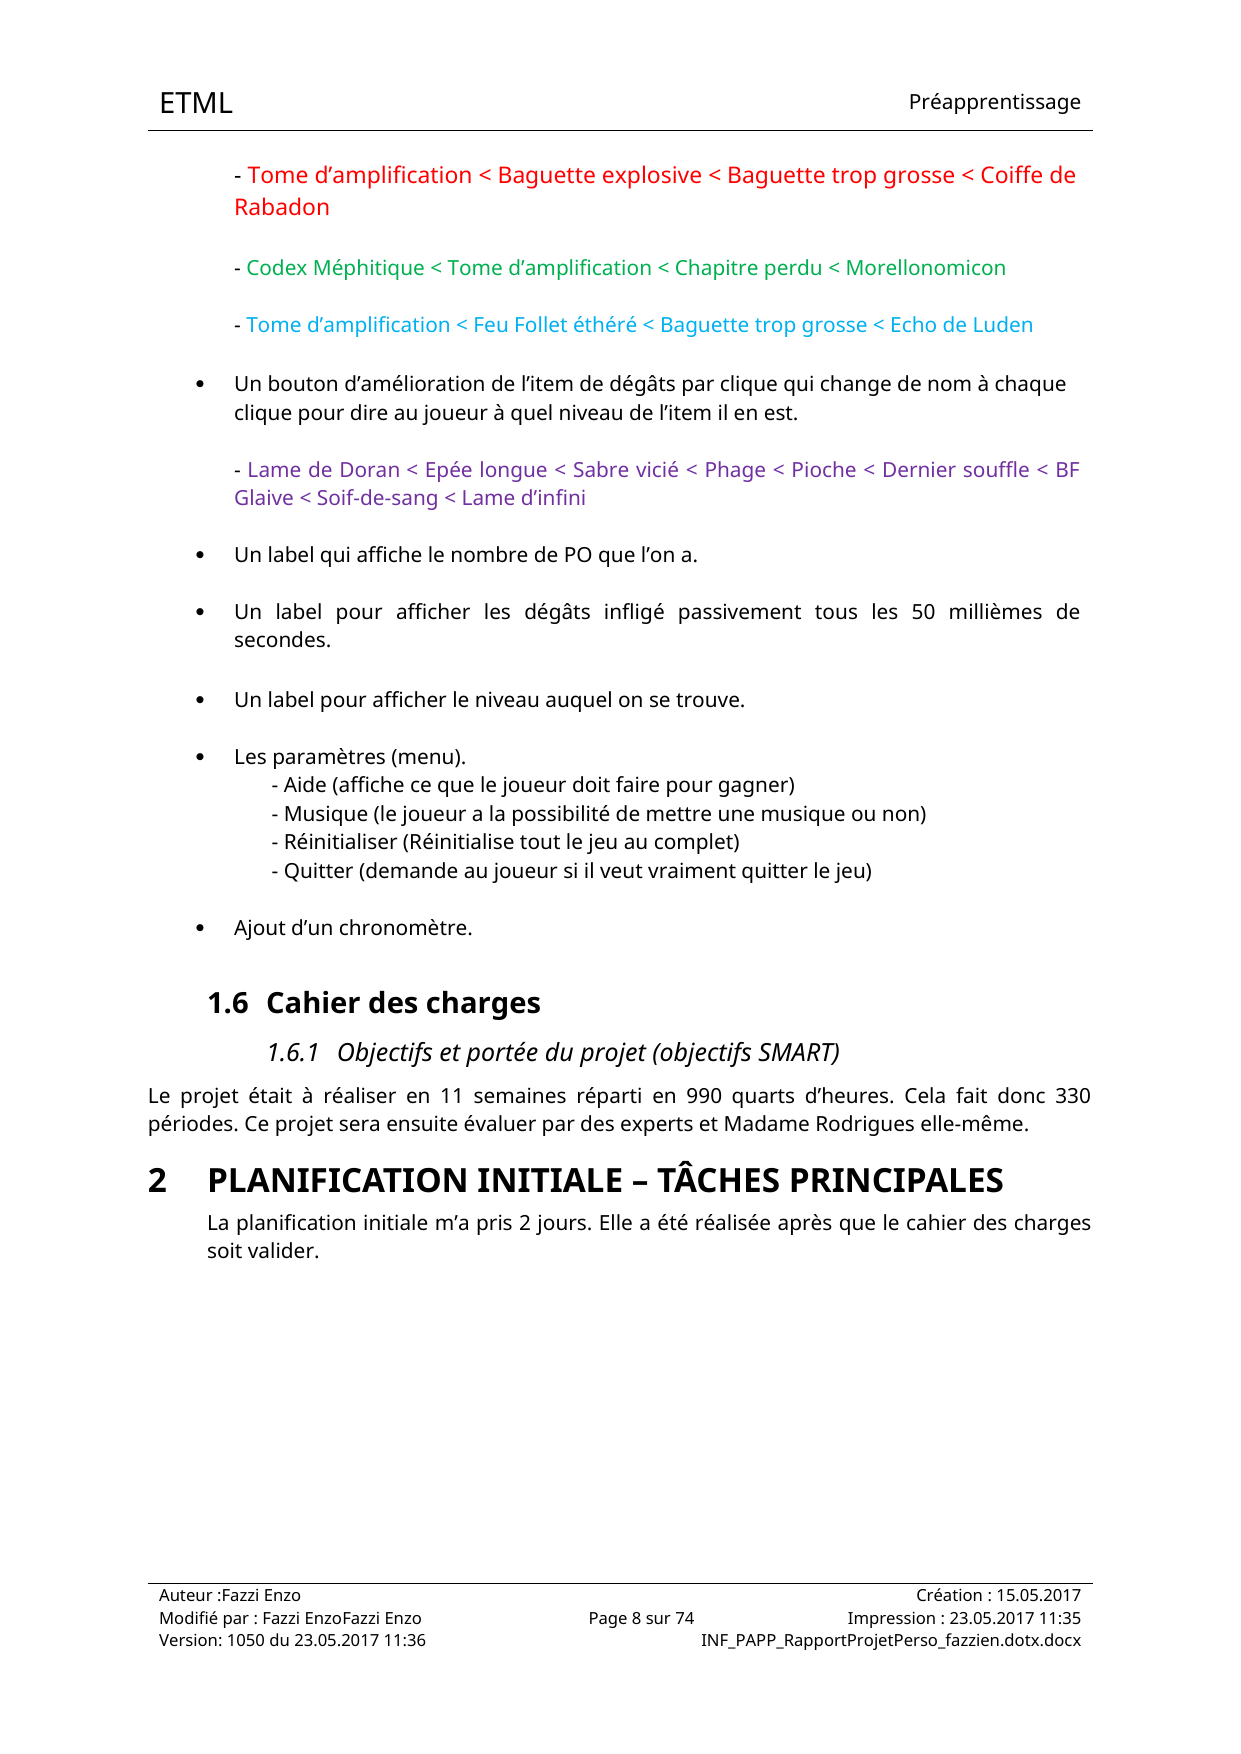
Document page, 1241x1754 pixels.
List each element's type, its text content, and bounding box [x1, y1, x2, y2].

subtitle Cahier des charges [207, 982, 1092, 1022]
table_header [148, 159, 1092, 941]
text Le projet était à réaliser en 11 semaines réparti en 990 quarts d’heures. Cela fait donc 330 périodes. Ce projet sera ensuite évaluer par des experts et Madame Rodrigues elle-même. [148, 1081, 1092, 1138]
subtitle Objectifs et portée du projet (objectifs SMART) [266, 1034, 1092, 1068]
subtitle Planification Initiale – tâches principales [148, 1156, 1092, 1202]
text La planification initiale m’a pris 2 jours. Elle a été réalisée après que le cahier des charges soit valider. [207, 1208, 1092, 1265]
